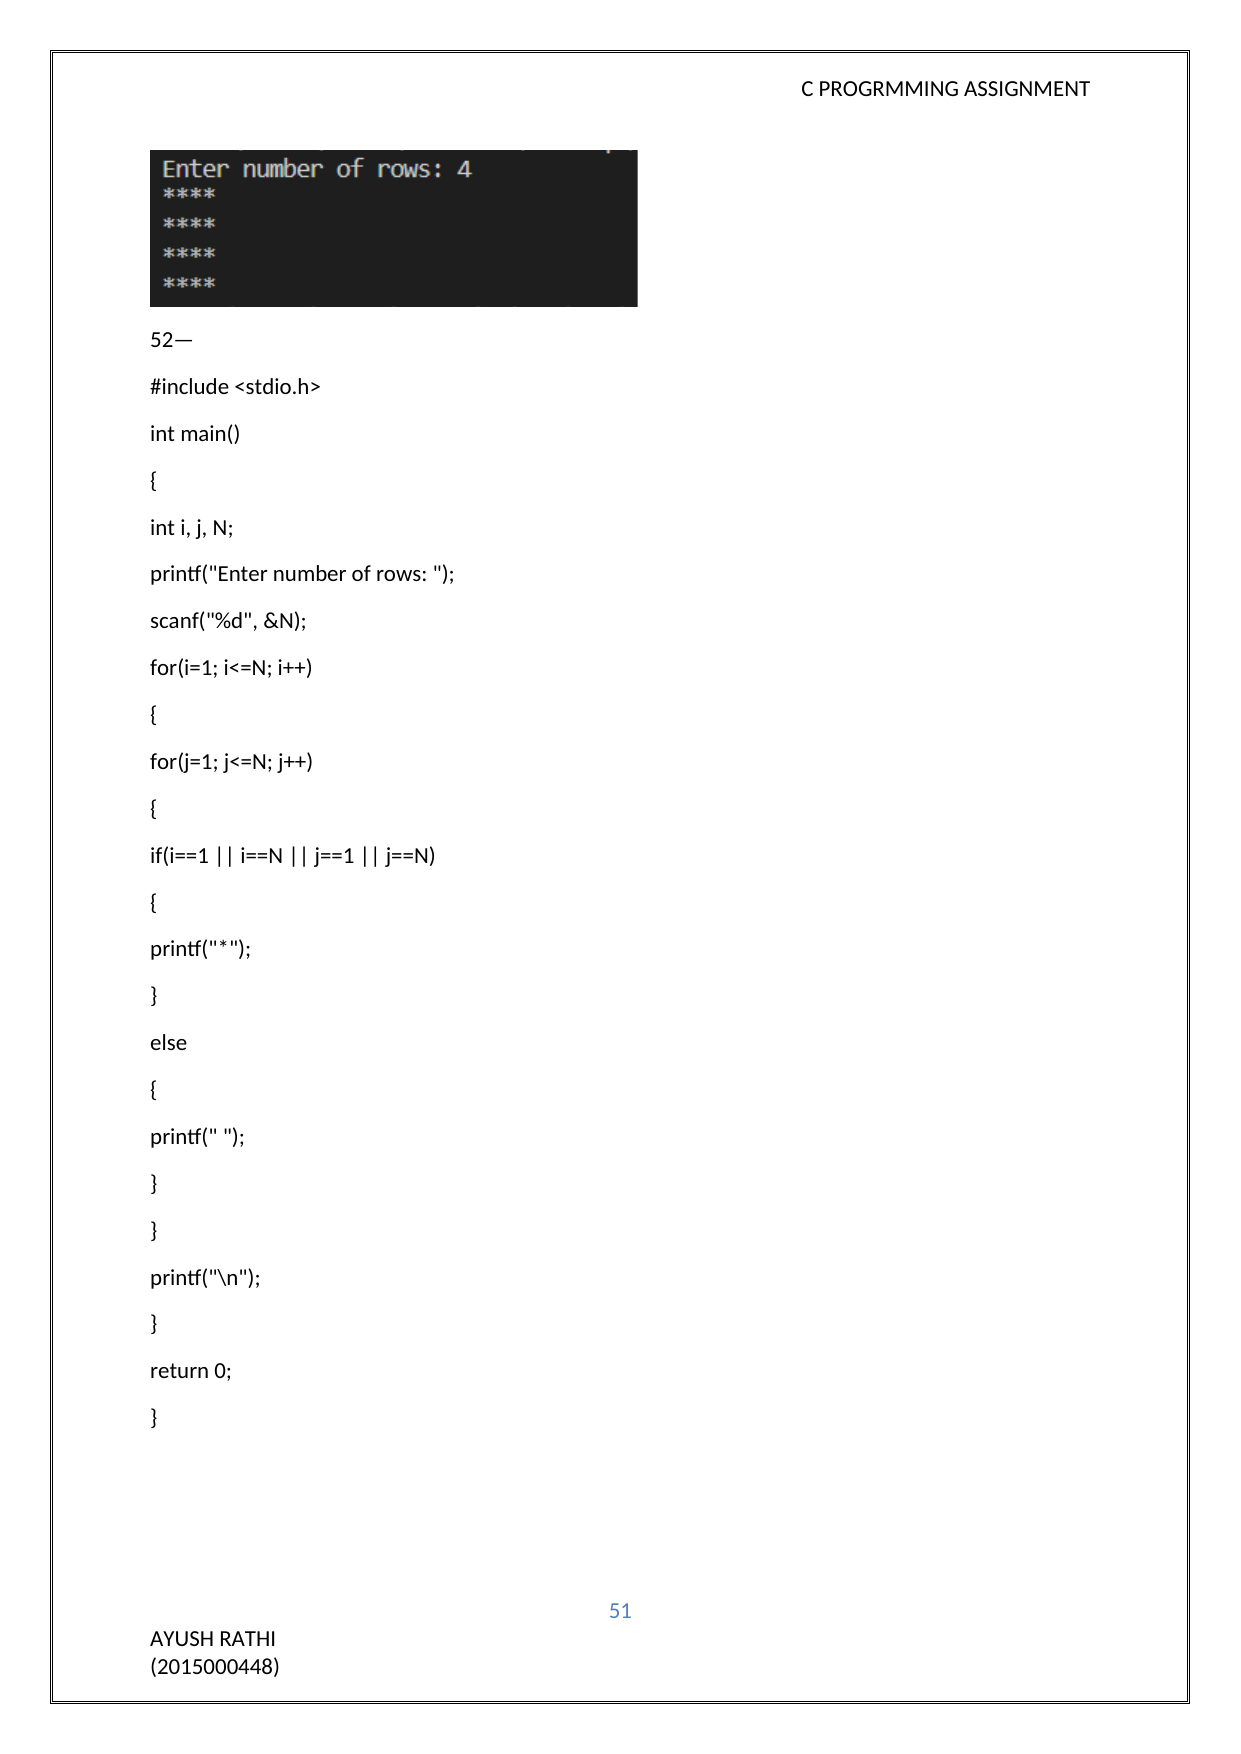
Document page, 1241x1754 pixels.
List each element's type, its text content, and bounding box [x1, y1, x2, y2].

text } [150, 1309, 1090, 1337]
text } [150, 981, 1090, 1009]
text { [150, 888, 1090, 916]
text } [150, 1216, 1090, 1244]
text int i, j, N; [150, 513, 1090, 541]
text printf("Enter number of rows: "); [150, 559, 1090, 587]
text for(j=1; j<=N; j++) [150, 747, 1090, 775]
text return 0; [150, 1356, 1090, 1384]
text } [150, 1403, 1090, 1431]
text { [150, 794, 1090, 822]
text { [150, 700, 1090, 728]
text printf(" "); [150, 1122, 1090, 1150]
text scanf("%d", &N); [150, 606, 1090, 634]
text printf("*"); [150, 934, 1090, 962]
text { [150, 1075, 1090, 1103]
text 52— [150, 325, 1090, 353]
text for(i=1; i<=N; i++) [150, 653, 1090, 681]
text if(i==1 || i==N || j==1 || j==N) [150, 841, 1090, 869]
text else [150, 1028, 1090, 1056]
text printf("\n"); [150, 1263, 1090, 1291]
text int main() [150, 419, 1090, 447]
text } [150, 1169, 1090, 1197]
text #include <stdio.h> [150, 372, 1090, 400]
picture [150, 150, 638, 307]
text { [150, 466, 1090, 494]
